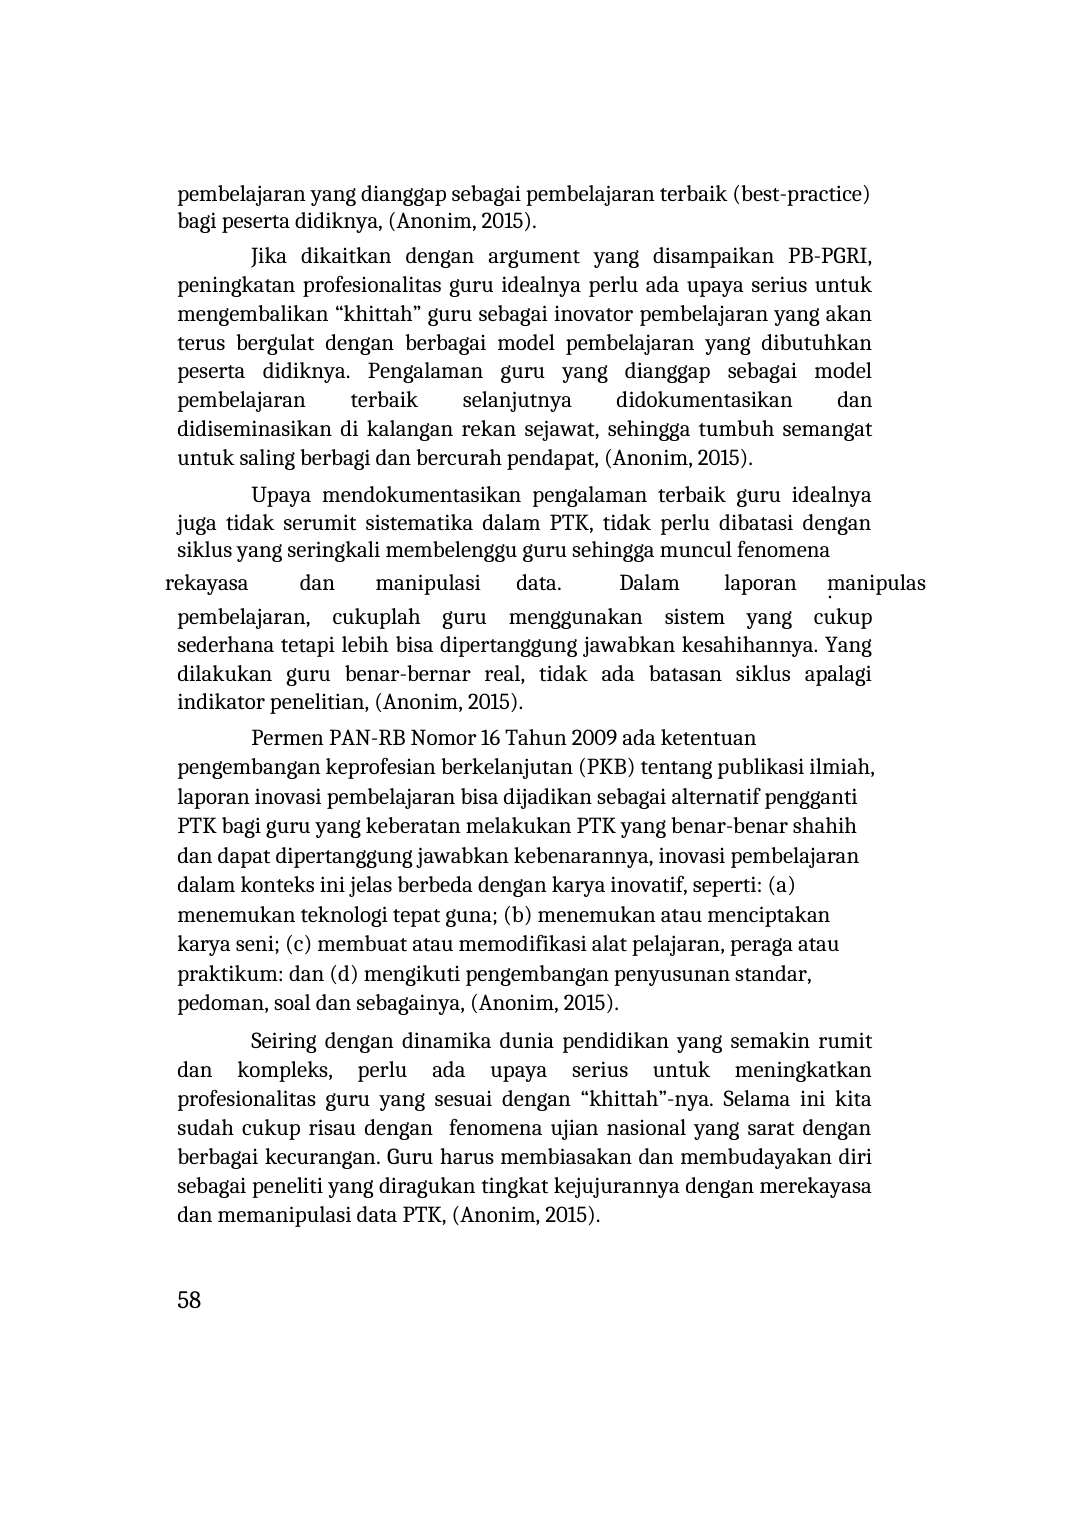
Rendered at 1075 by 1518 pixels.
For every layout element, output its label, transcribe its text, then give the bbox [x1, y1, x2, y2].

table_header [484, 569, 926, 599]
text pembelajaran, cukuplah guru menggunakan sistem yang cukup sederhana tetapi lebih bisa dipertanggung jawabkan kesahihannya. Yang dilakukan guru benar-bernar real, tidak ada batasan siklus apalagi indikator penelitian, (Anonim, 2015). [177, 603, 873, 715]
text Upaya mendokumentasikan pengalaman terbaik guru idealnya juga tidak serumit sistematika dalam PTK, tidak perlu dibatasi dengan siklus yang seringkali membelenggu guru sehingga muncul fenomena [177, 482, 872, 564]
text Seiring dengan dinamika dunia pendidikan yang semakin rumit dan kompleks, perlu ada upaya serius untuk meningkatkan profesionalitas guru yang sesuai dengan “khittah”-nya. Selama ini kita sudah cukup risau dengan fenomena ujian nasional yang sarat dengan berbagai kecurangan. Guru harus membiasakan dan membudayakan diri sebagai peneliti yang diragukan tingkat kejujurannya dengan merekayasa dan memanipulasi data PTK, (Anonim, 2015). [177, 1028, 873, 1228]
text 58 [177, 1289, 925, 1313]
text Jika dikaitkan dengan argument yang disampaikan PB-PGRI, peningkatan profesionalitas guru idealnya perlu ada upaya serius untuk mengembalikan “khittah” guru sebagai inovator pembelajaran yang akan terus bergulat dengan berbagai model pembelajaran yang dibutuhkan peserta didiknya. Pengalaman guru yang dianggap sebagai model pembelajaran terbaik selanjutnya didokumentasikan dan didiseminasikan di kalangan rekan sejawat, sehingga tumbuh semangat untuk saling berbagi dan bercurah pendapat, (Anonim, 2015). [177, 242, 873, 472]
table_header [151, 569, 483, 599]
text pembelajaran yang dianggap sebagai pembelajaran terbaik (best-practice) bagi peserta didiknya, (Anonim, 2015). [177, 181, 880, 234]
text Permen PAN-RB Nomor 16 Tahun 2009 ada ketentuan pengembangan keprofesian berkelanjutan (PKB) tentang publikasi ilmiah, laporan inovasi pembelajaran bisa dijadikan sebagai alternatif pengganti PTK bagi guru yang keberatan melakukan PTK yang benar-benar shahih dan dapat dipertanggung jawabkan kebenarannya, inovasi pembelajaran dalam konteks ini jelas berbeda dengan karya inovatif, seperti: (a) menemukan teknologi tepat guna; (b) menemukan atau menciptakan karya seni; (c) membuat atau memodifikasi alat pelajaran, peraga atau praktikum: dan (d) mengikuti pengembangan penyusunan standar, pedoman, soal dan sebagainya, (Anonim, 2015). [177, 725, 880, 1016]
